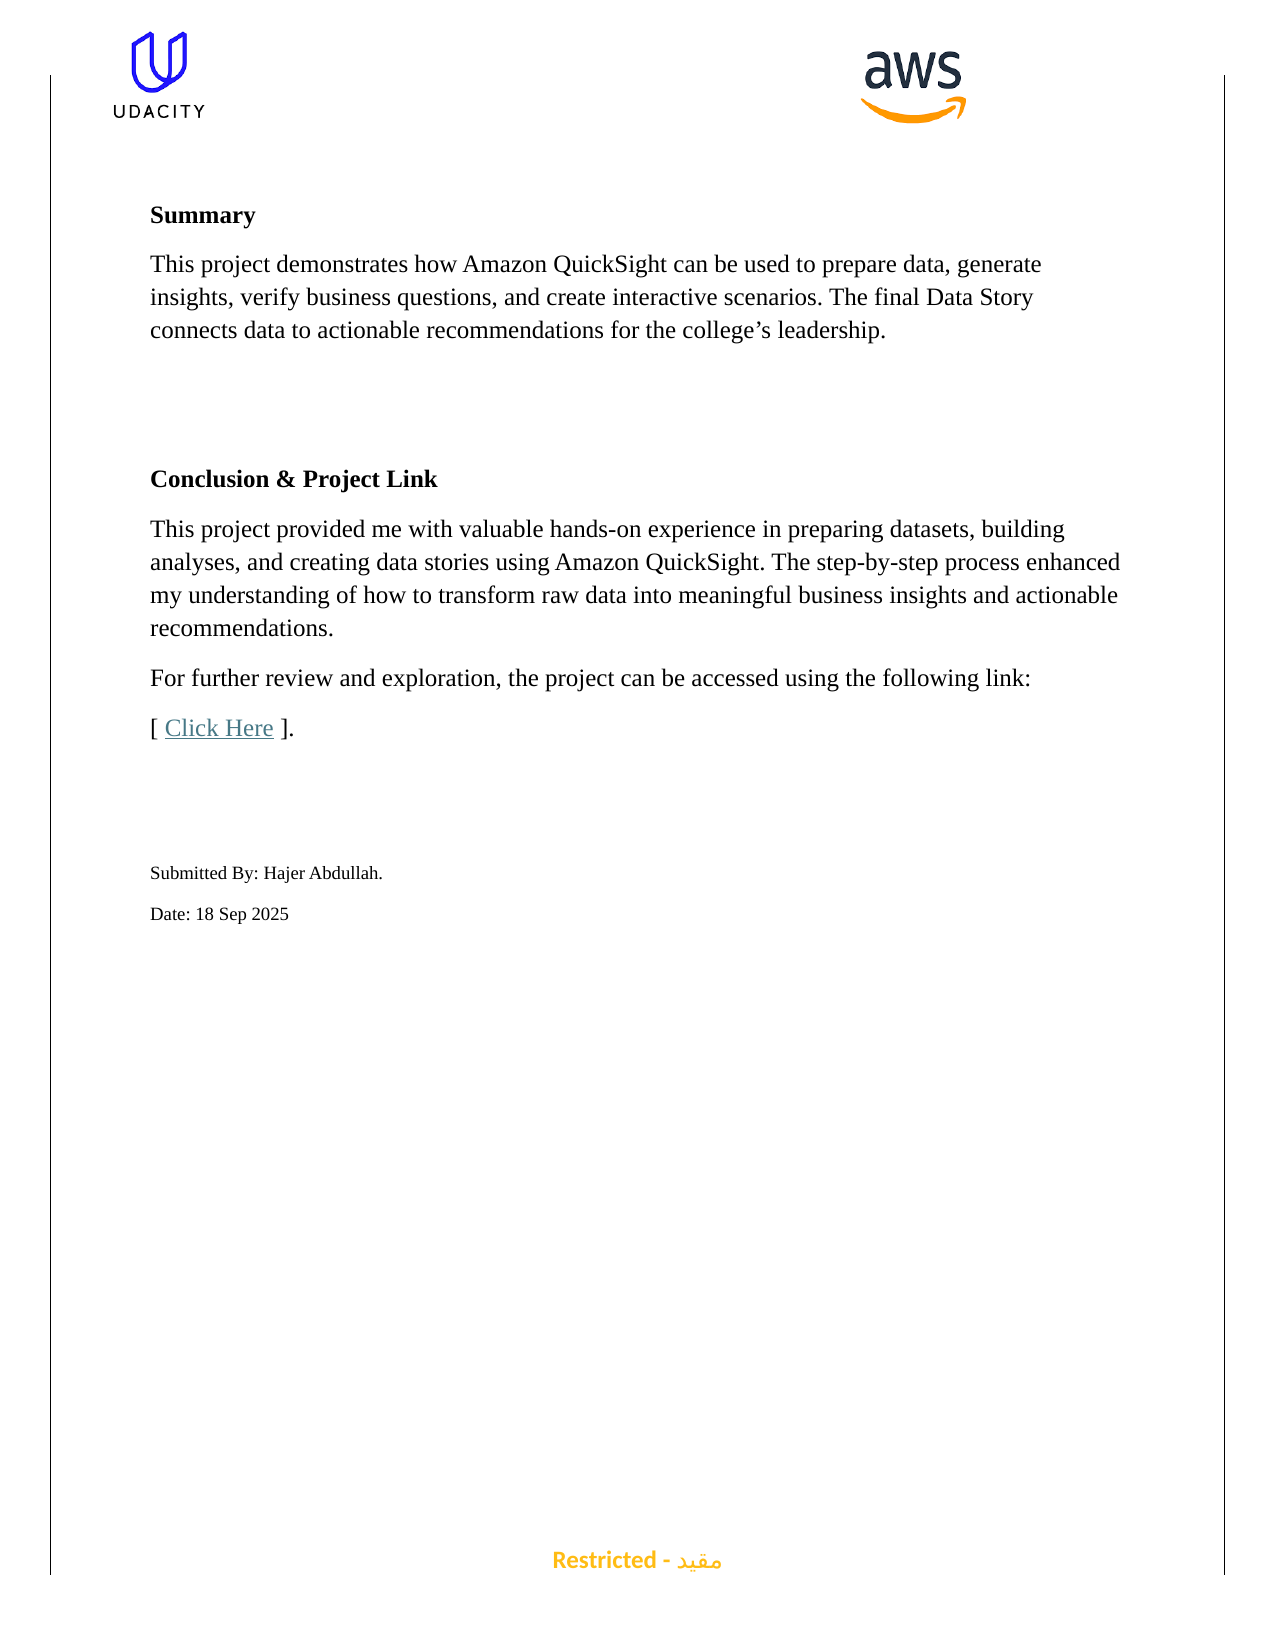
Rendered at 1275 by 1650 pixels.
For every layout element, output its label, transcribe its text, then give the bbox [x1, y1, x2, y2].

text Submitted By: Hajer Abdullah. [150, 862, 1125, 883]
text Date: 18 Sep 2025 [150, 903, 1125, 925]
text Conclusion & Project Link [150, 464, 1125, 493]
picture [809, 24, 1017, 131]
text [ Click Here ]. [150, 713, 1125, 741]
text Summary [150, 200, 1125, 228]
text This project provided me with valuable hands-on experience in preparing datasets, building analyses, and creating data stories using Amazon QuickSight. The step-by-step process enhanced my understanding of how to transform raw data into meaningful business insights and actionable recommendations. [150, 514, 1125, 642]
picture [59, 16, 258, 133]
text This project demonstrates how Amazon QuickSight can be used to prepare data, generate insights, verify business questions, and create interactive scenarios. The final Data Story connects data to actionable recommendations for the college’s leadership. [150, 249, 1125, 344]
text For further review and exploration, the project can be accessed using the following link: [150, 663, 1125, 692]
